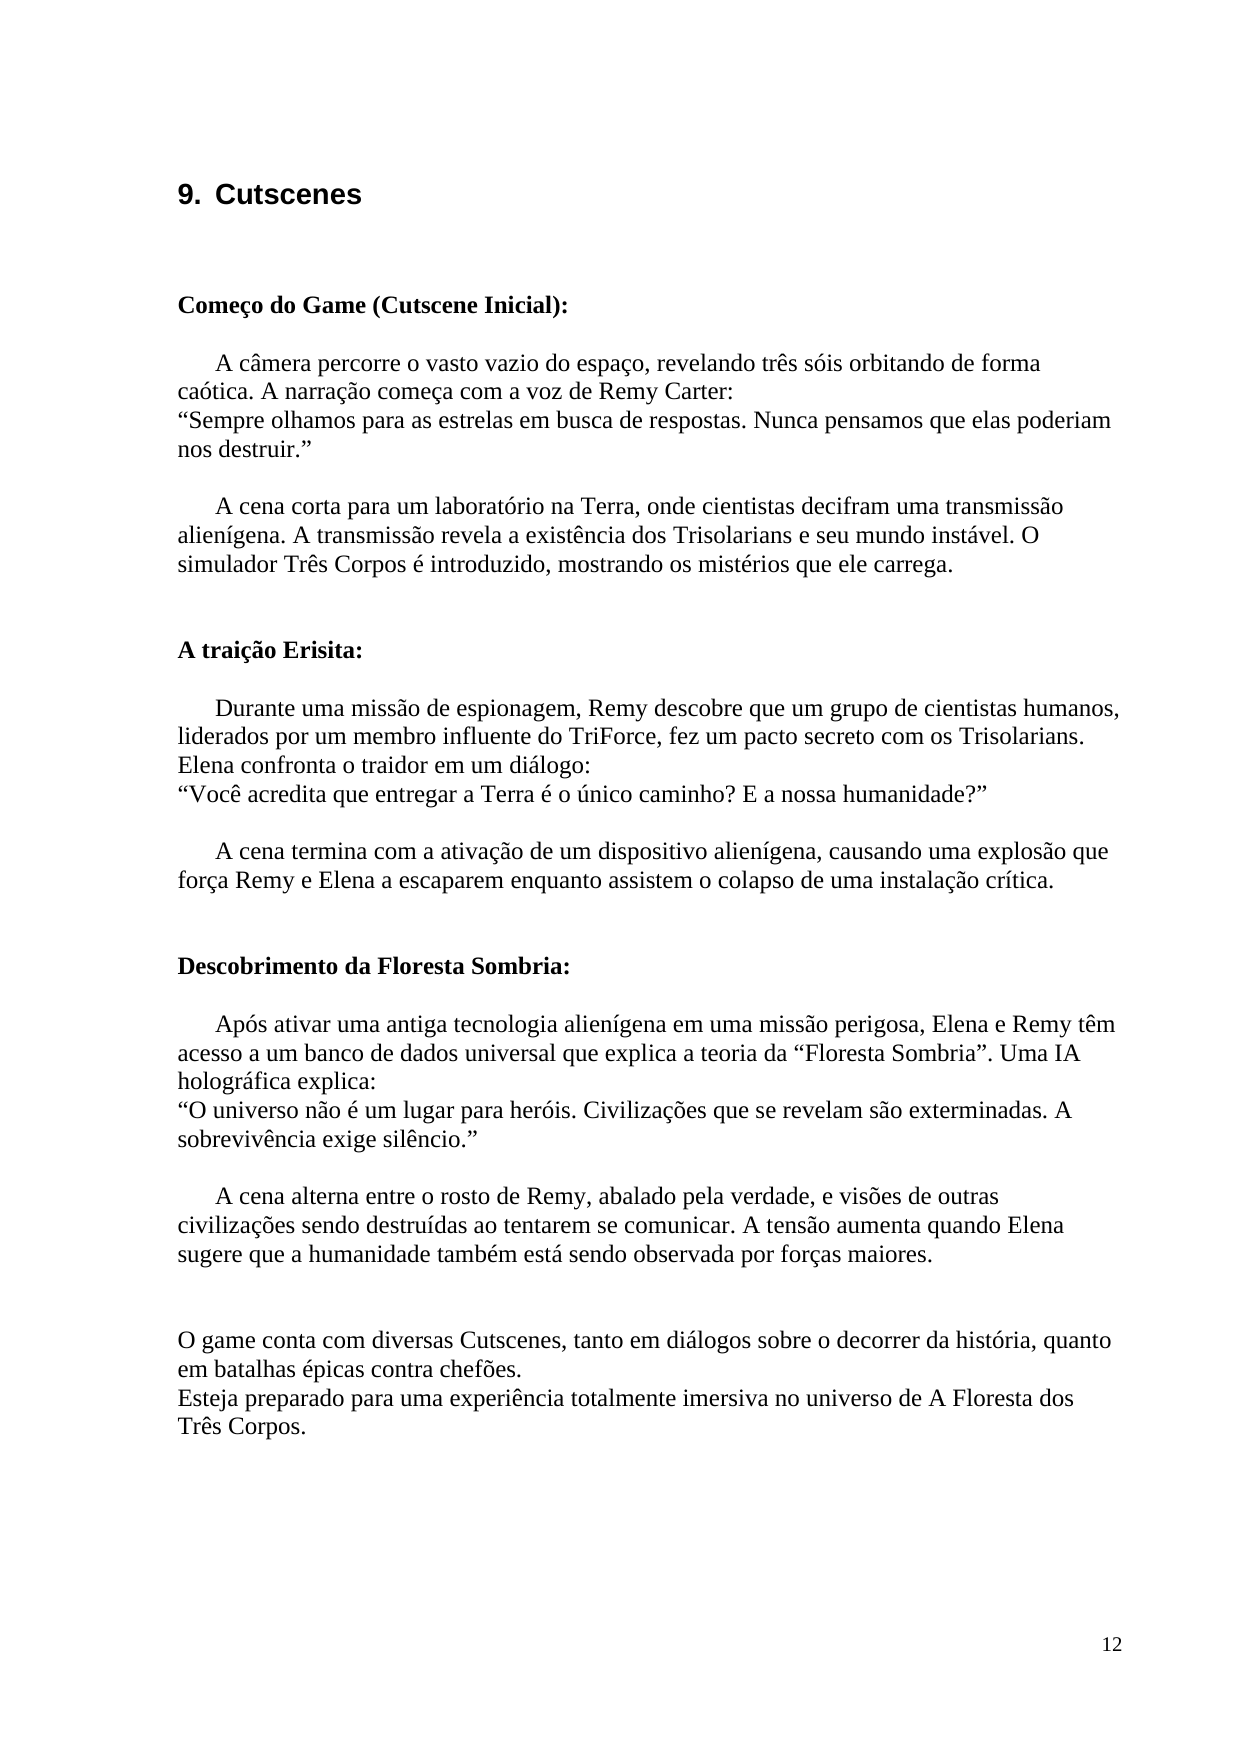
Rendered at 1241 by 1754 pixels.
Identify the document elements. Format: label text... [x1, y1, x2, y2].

text A cena alterna entre o rosto de Remy, abalado pela verdade, e visões de outras civilizações sendo destruídas ao tentarem se comunicar. A tensão aumenta quando Elena sugere que a humanidade também está sendo observada por forças maiores. [177, 1181, 1122, 1268]
text O game conta com diversas Cutscenes, tanto em diálogos sobre o decorrer da história, quanto em batalhas épicas contra chefões. [177, 1325, 1122, 1383]
text A câmera percorre o vasto vazio do espaço, revelando três sóis orbitando de forma caótica. A narração começa com a voz de Remy Carter: “Sempre olhamos para as estrelas em busca de respostas. Nunca pensamos que elas poderiam nos destruir.” [177, 348, 1122, 463]
text Após ativar uma antiga tecnologia alienígena em uma missão perigosa, Elena e Remy têm acesso a um banco de dados universal que explica a teoria da “Floresta Sombria”. Uma IA holográfica explica: “O universo não é um lugar para heróis. Civilizações que se revelam são exterminadas. A sobrevivência exige silêncio.” [177, 1009, 1122, 1153]
text A traição Erisita: [177, 635, 1122, 664]
text Descobrimento da Floresta Sombria: [177, 951, 1122, 980]
subtitle Cutscenes [177, 177, 1122, 211]
text Esteja preparado para uma experiência totalmente imersiva no universo de A Floresta dos Três Corpos. [177, 1383, 1122, 1440]
text A cena termina com a ativação de um dispositivo alienígena, causando uma explosão que força Remy e Elena a escaparem enquanto assistem o colapso de uma instalação crítica. [177, 836, 1122, 894]
text A cena corta para um laboratório na Terra, onde cientistas decifram uma transmissão alienígena. A transmissão revela a existência dos Trisolarians e seu mundo instável. O simulador Três Corpos é introduzido, mostrando os mistérios que ele carrega. [177, 491, 1122, 578]
text Durante uma missão de espionagem, Remy descobre que um grupo de cientistas humanos, liderados por um membro influente do TriForce, fez um pacto secreto com os Trisolarians. Elena confronta o traidor em um diálogo: “Você acredita que entregar a Terra é o único caminho? E a nossa humanidade?” [177, 693, 1122, 808]
text Começo do Game (Cutscene Inicial): [177, 290, 1122, 319]
